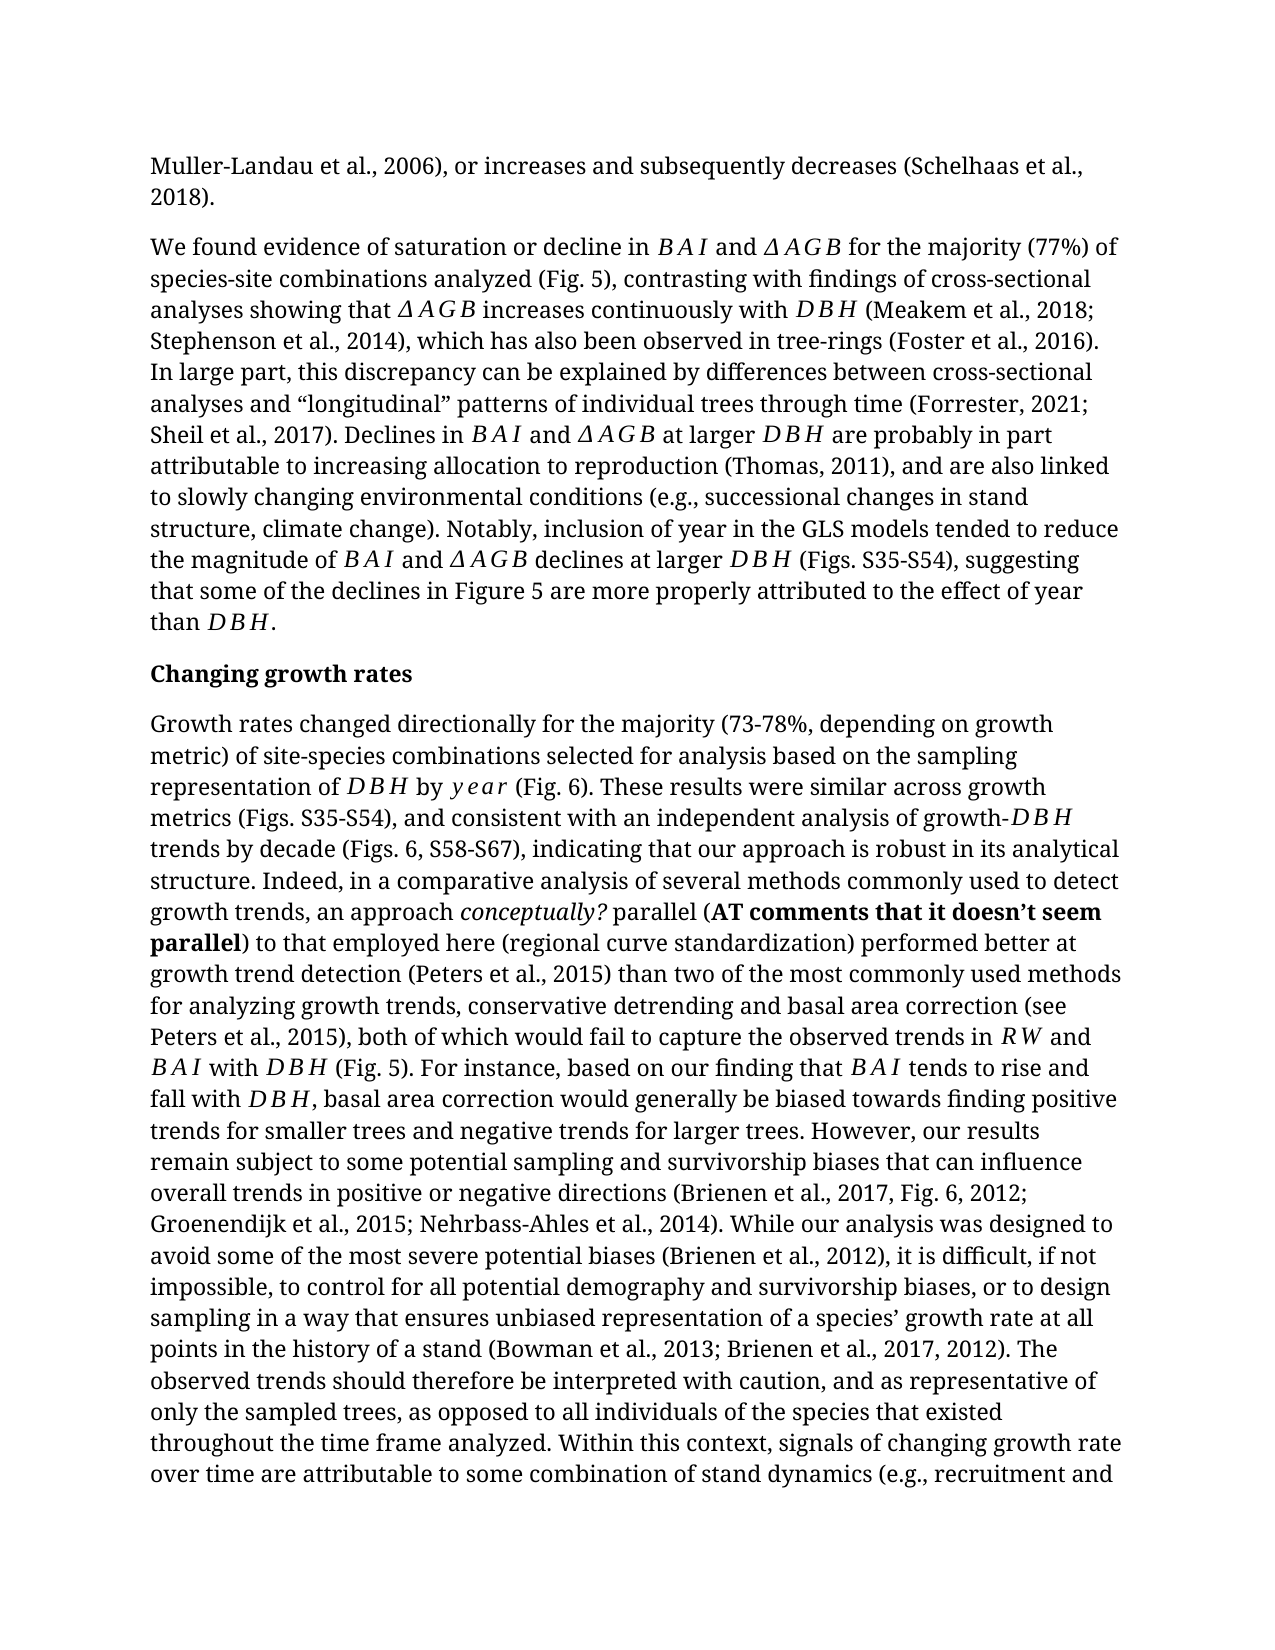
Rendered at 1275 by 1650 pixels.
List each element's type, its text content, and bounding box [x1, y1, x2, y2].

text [150, 150, 1125, 212]
subtitle Changing growth rates [150, 658, 1125, 689]
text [150, 708, 1125, 1489]
text We found evidence of saturation or decline in and for the majority (77%) of species-site combinations analyzed (Fig. 5), contrasting with findings of cross-sectional analyses showing that increases continuously with (Meakem et al., 2018; Stephenson et al., 2014), which has also been observed in tree-rings (Foster et al., 2016). In large part, this discrepancy can be explained by differences between cross-sectional analyses and “longitudinal” patterns of individual trees through time (Forrester, 2021; Sheil et al., 2017). Declines in and at larger are probably in part attributable to increasing allocation to reproduction (Thomas, 2011), and are also linked to slowly changing environmental conditions (e.g., successional changes in stand structure, climate change). Notably, inclusion of year in the GLS models tended to reduce the magnitude of and declines at larger (Figs. S35-S54), suggesting that some of the declines in Figure 5 are more properly attributed to the effect of year than . [150, 231, 1125, 637]
